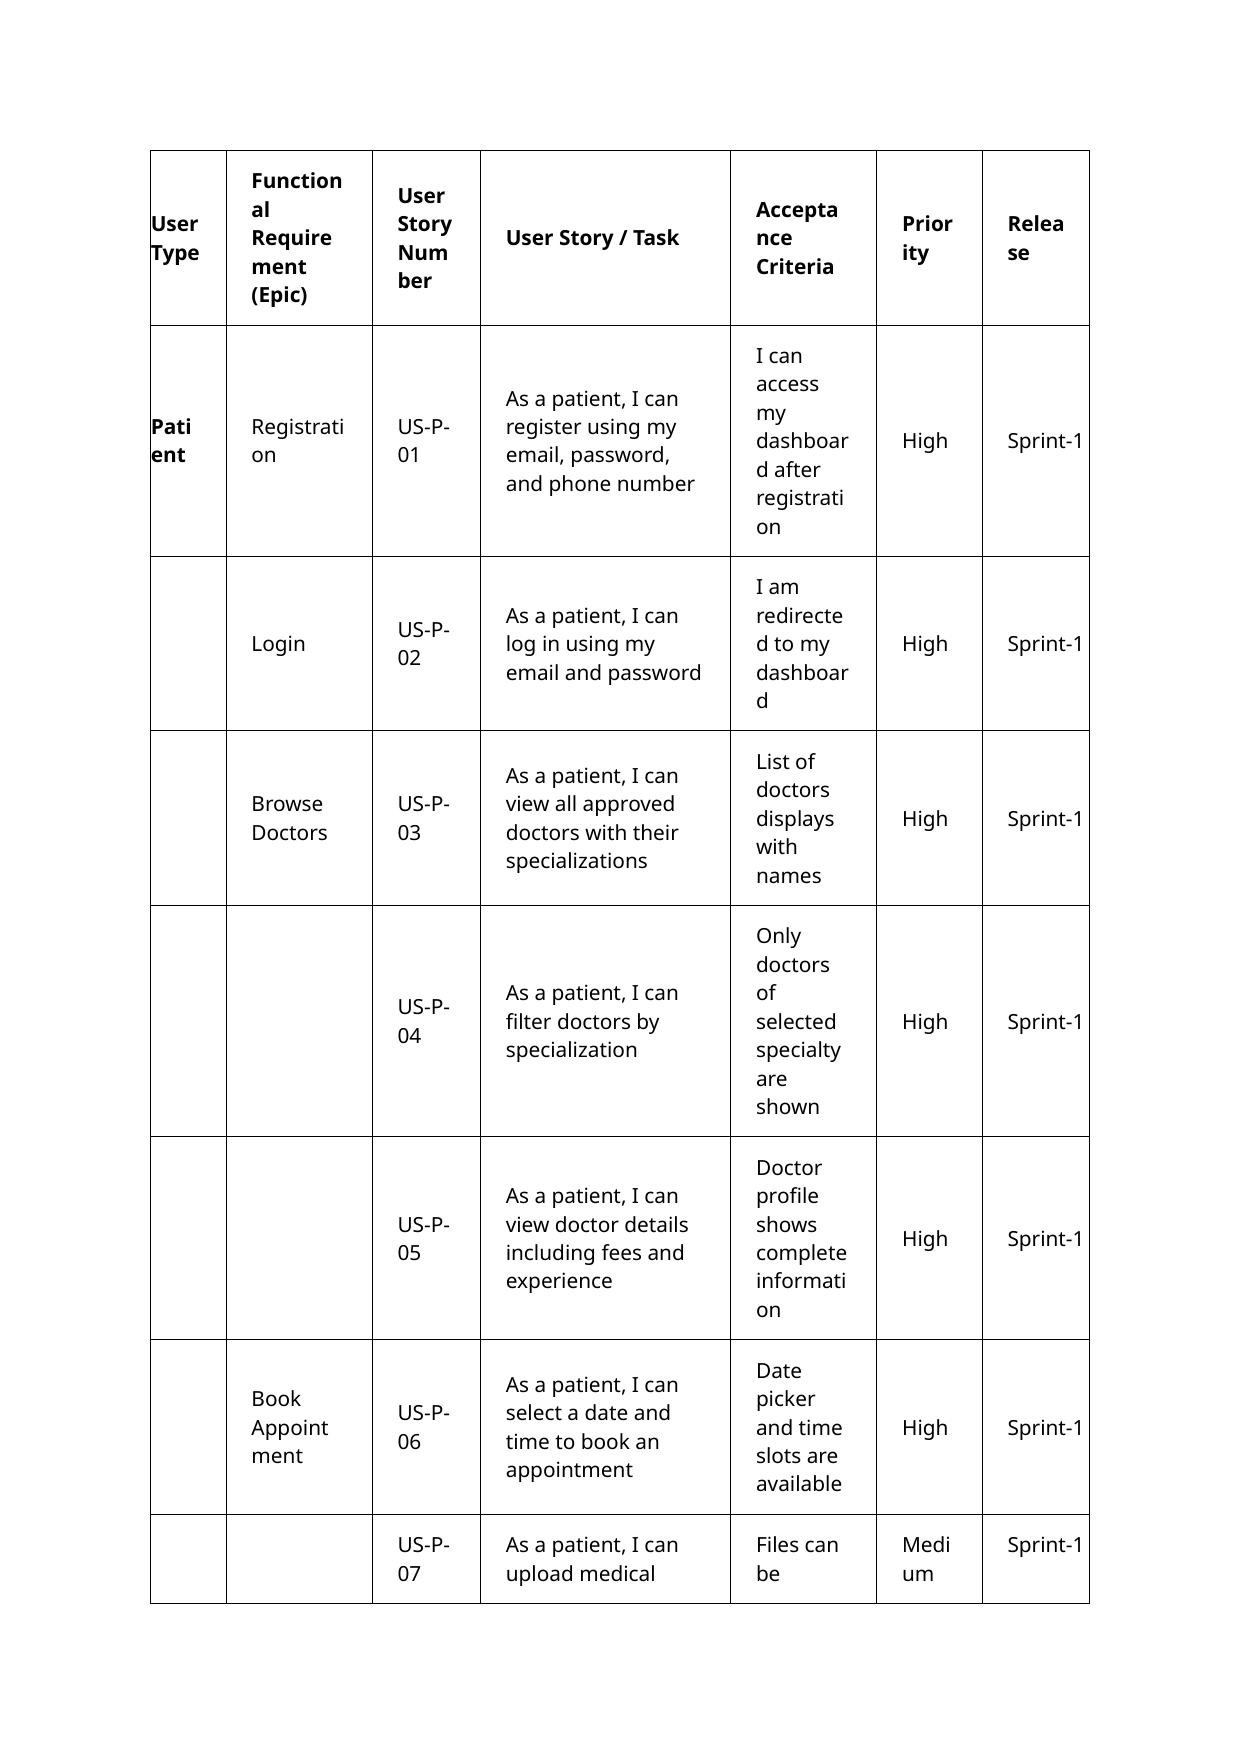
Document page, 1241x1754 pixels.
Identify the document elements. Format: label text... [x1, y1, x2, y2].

table_header Release [983, 151, 1089, 324]
table_cell Sprint-1 [983, 557, 1089, 730]
table_header Priority [877, 151, 982, 324]
table_cell High [877, 906, 982, 1136]
table_cell Sprint-1 [983, 906, 1089, 1136]
table_cell [151, 1137, 226, 1339]
table_cell US-P-06 [373, 1340, 480, 1513]
table_cell [227, 906, 372, 1136]
table_cell High [877, 731, 982, 905]
table_cell [227, 1515, 372, 1603]
table_cell US-P-04 [373, 906, 480, 1136]
table_cell [151, 1515, 226, 1603]
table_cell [481, 1515, 730, 1603]
table_cell US-P-07 [373, 1515, 480, 1603]
table_cell Date picker and time slots are available [731, 1340, 876, 1513]
table_cell [151, 557, 226, 730]
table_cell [731, 1515, 876, 1603]
table_cell Book Appointment [227, 1340, 372, 1513]
table_cell Sprint-1 [983, 326, 1089, 556]
table_cell I can access my dashboard after registration [731, 326, 876, 556]
table_cell Login [227, 557, 372, 730]
table_header Acceptance Criteria [731, 151, 876, 324]
table_cell As a patient, I can register using my email, password, and phone number [481, 326, 730, 556]
table_cell [151, 1340, 226, 1513]
table_cell Sprint-1 [983, 1515, 1089, 1603]
table_cell High [877, 1340, 982, 1513]
table_cell I am redirected to my dashboard [731, 557, 876, 730]
table_cell As a patient, I can view doctor details including fees and experience [481, 1137, 730, 1339]
table_cell Browse Doctors [227, 731, 372, 905]
table_cell High [877, 326, 982, 556]
table_cell Medium [877, 1515, 982, 1603]
table_cell High [877, 557, 982, 730]
table_cell List of doctors displays with names [731, 731, 876, 905]
table_cell As a patient, I can view all approved doctors with their specializations [481, 731, 730, 905]
table_cell US-P-01 [373, 326, 480, 556]
table_cell As a patient, I can select a date and time to book an appointment [481, 1340, 730, 1513]
table_cell Sprint-1 [983, 1137, 1089, 1339]
table_header User Story Number [373, 151, 480, 324]
table_cell Patient [151, 326, 226, 556]
table_cell US-P-02 [373, 557, 480, 730]
table_cell [151, 906, 226, 1136]
table_cell US-P-05 [373, 1137, 480, 1339]
table_header Functional Requirement (Epic) [227, 151, 372, 324]
table_cell [151, 731, 226, 905]
table_header User Story / Task [481, 151, 730, 324]
table_cell Sprint-1 [983, 731, 1089, 905]
table_cell US-P-03 [373, 731, 480, 905]
table_cell Registration [227, 326, 372, 556]
table_cell Sprint-1 [983, 1340, 1089, 1513]
table_cell Only doctors of selected specialty are shown [731, 906, 876, 1136]
table_header User Type [151, 151, 226, 324]
table_cell [227, 1137, 372, 1339]
table_cell As a patient, I can filter doctors by specialization [481, 906, 730, 1136]
table_cell Doctor profile shows complete information [731, 1137, 876, 1339]
table_cell High [877, 1137, 982, 1339]
table_cell As a patient, I can log in using my email and password [481, 557, 730, 730]
